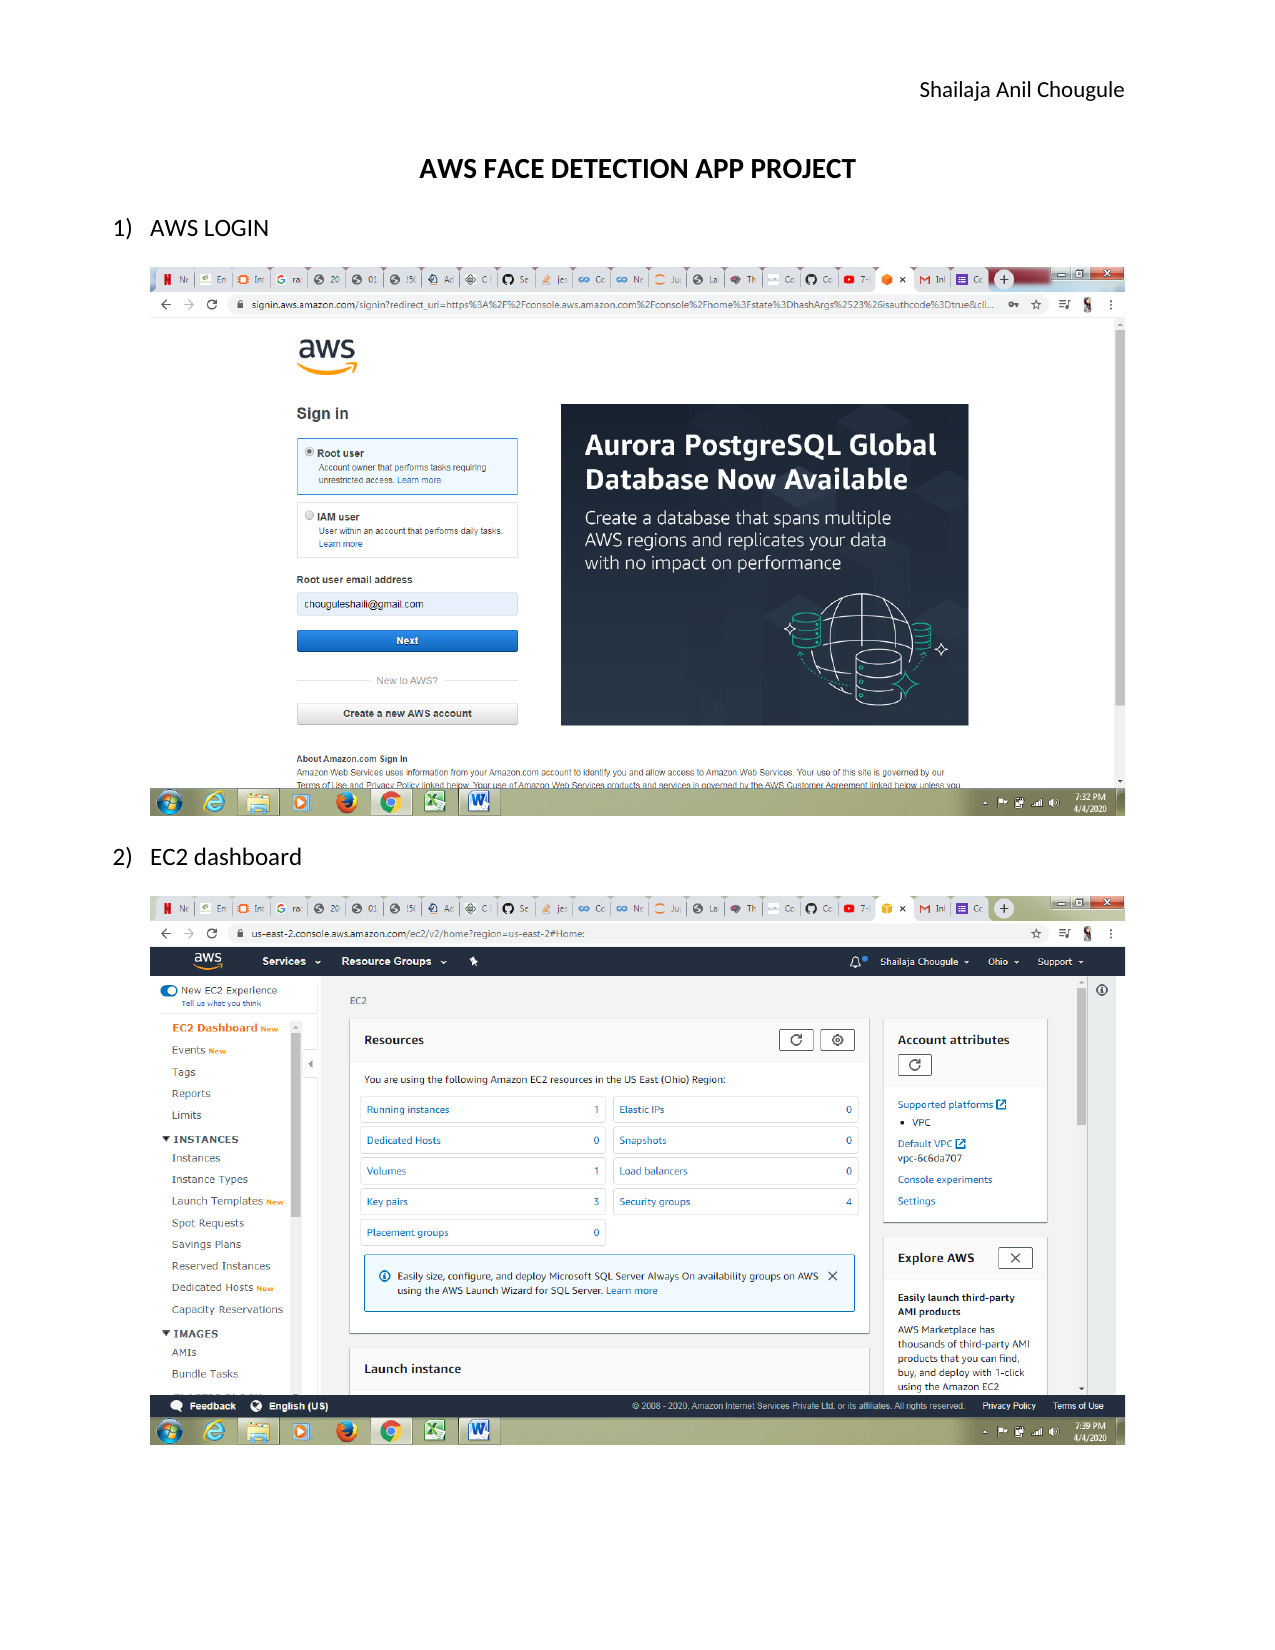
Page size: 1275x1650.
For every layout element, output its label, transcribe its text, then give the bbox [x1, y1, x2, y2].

list EC2 dashboard [112, 841, 1125, 871]
list AWS LOGIN [112, 212, 1125, 242]
picture [150, 267, 1125, 816]
picture [150, 896, 1125, 1445]
text AWS FACE DETECTION APP PROJECT [150, 150, 1125, 186]
